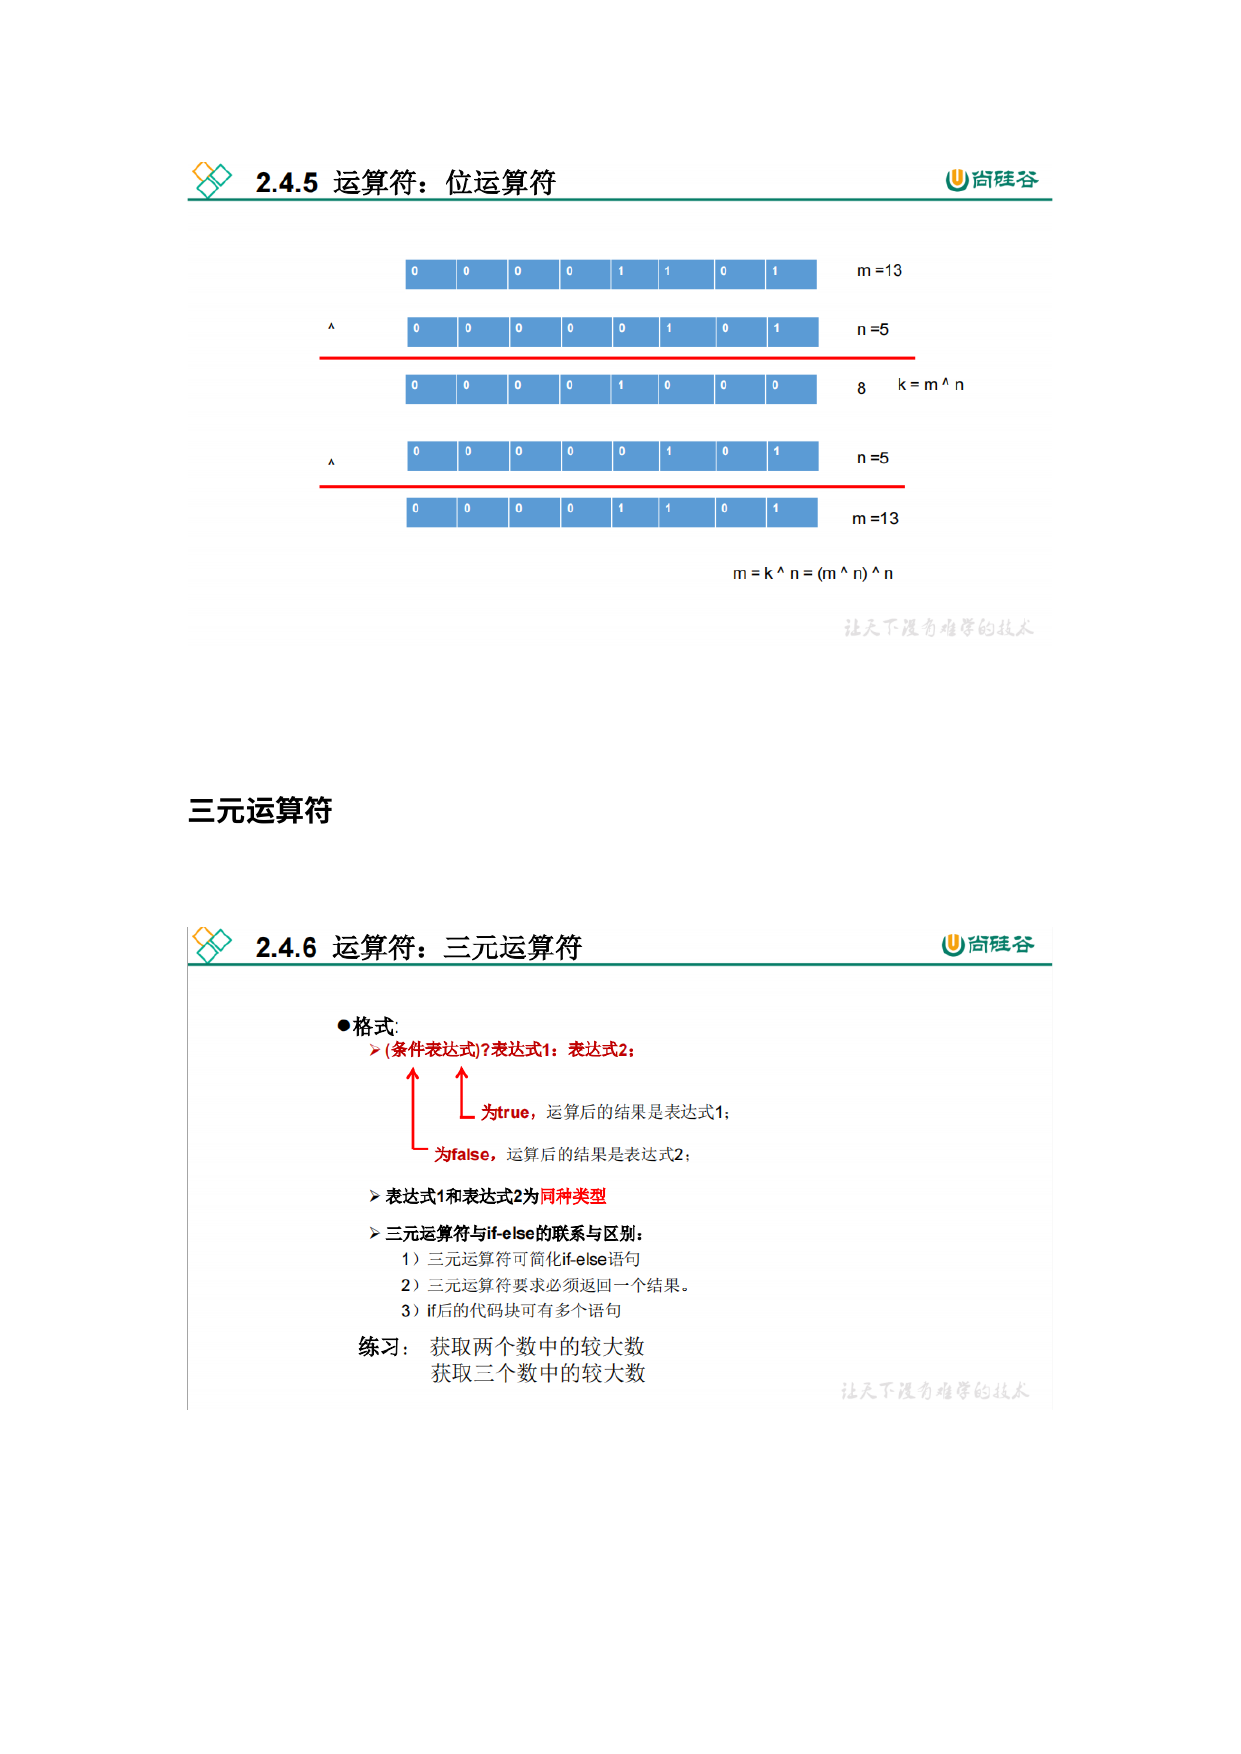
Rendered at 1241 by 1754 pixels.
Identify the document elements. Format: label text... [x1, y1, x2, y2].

picture [187, 162, 1053, 648]
subtitle 三元运算符 [187, 776, 1053, 841]
picture [187, 927, 1053, 1410]
